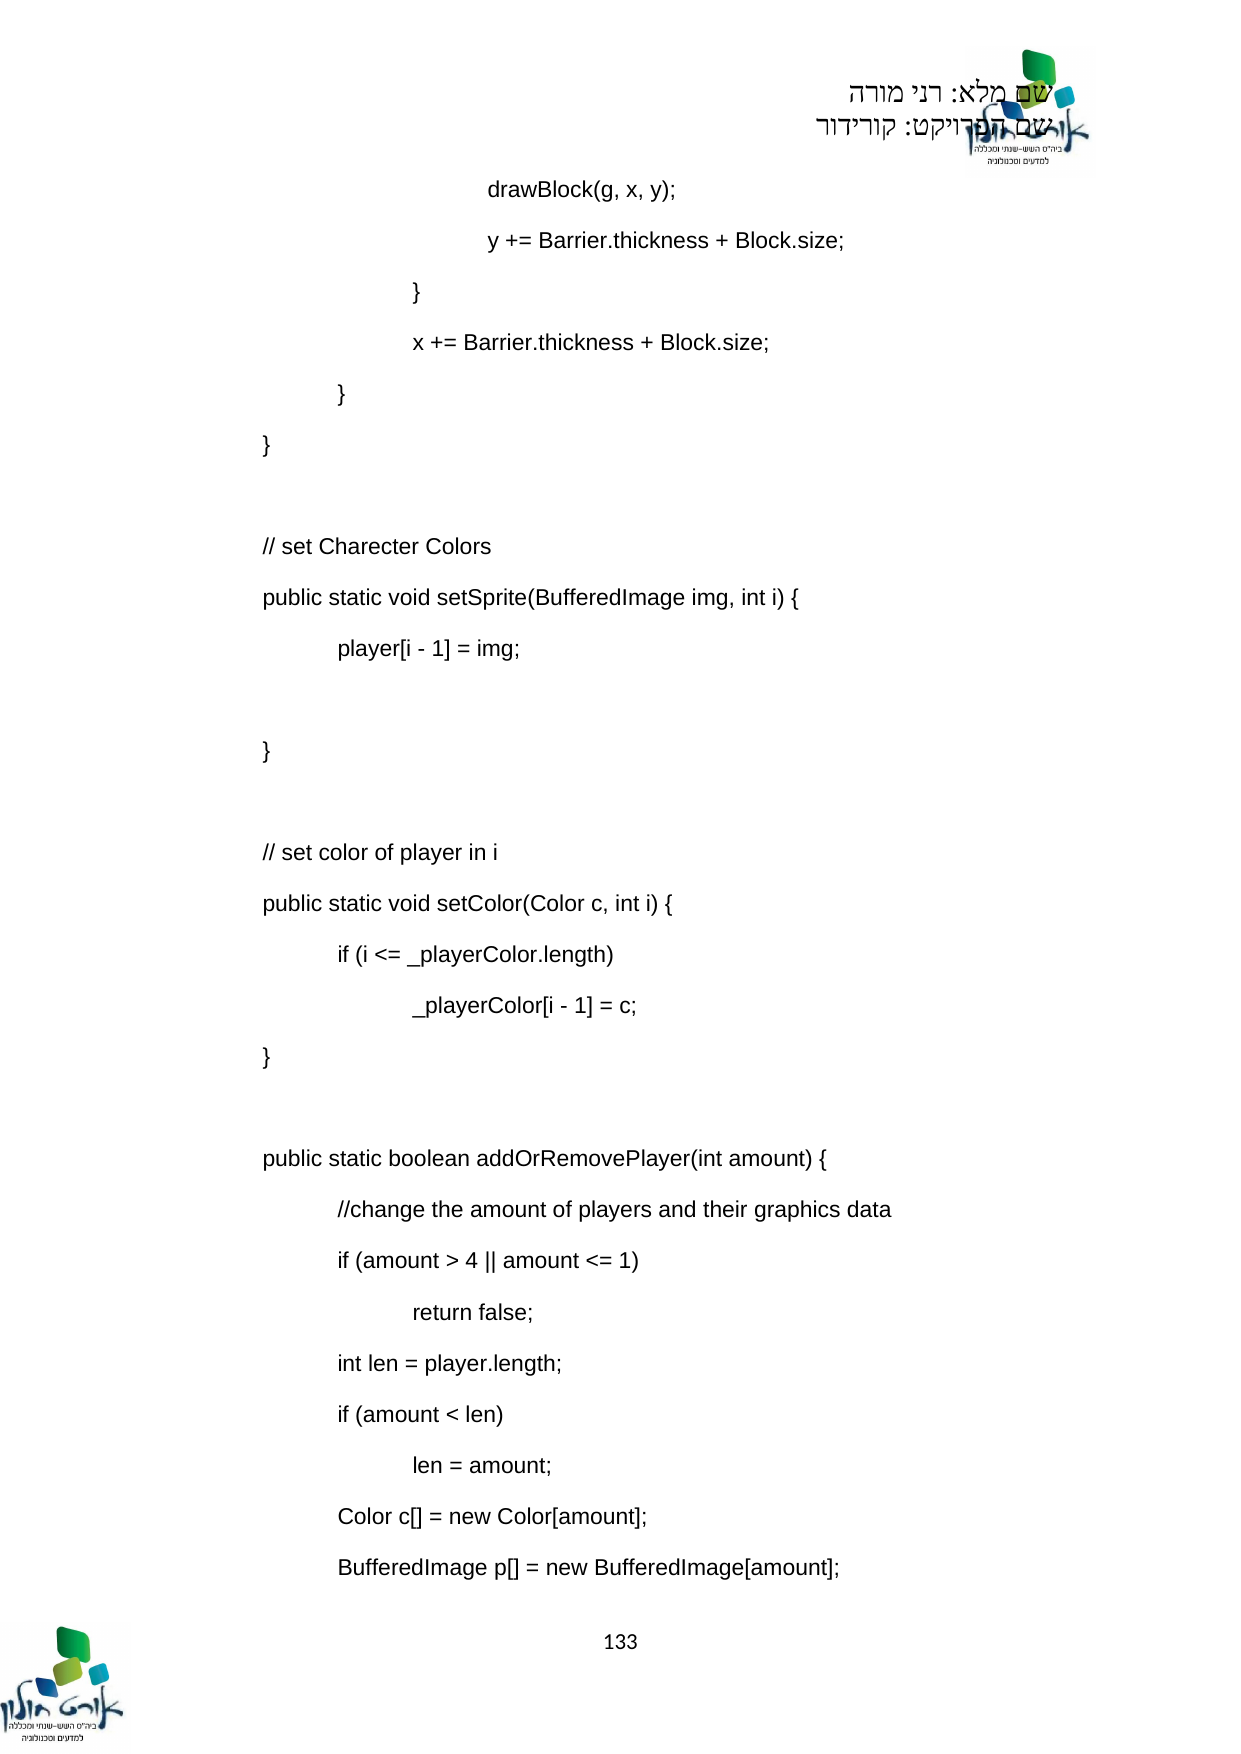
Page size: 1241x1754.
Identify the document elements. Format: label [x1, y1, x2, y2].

picture [0, 1622, 131, 1754]
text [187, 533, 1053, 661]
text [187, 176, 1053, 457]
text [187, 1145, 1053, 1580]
picture [965, 46, 1097, 178]
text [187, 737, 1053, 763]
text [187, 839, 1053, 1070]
